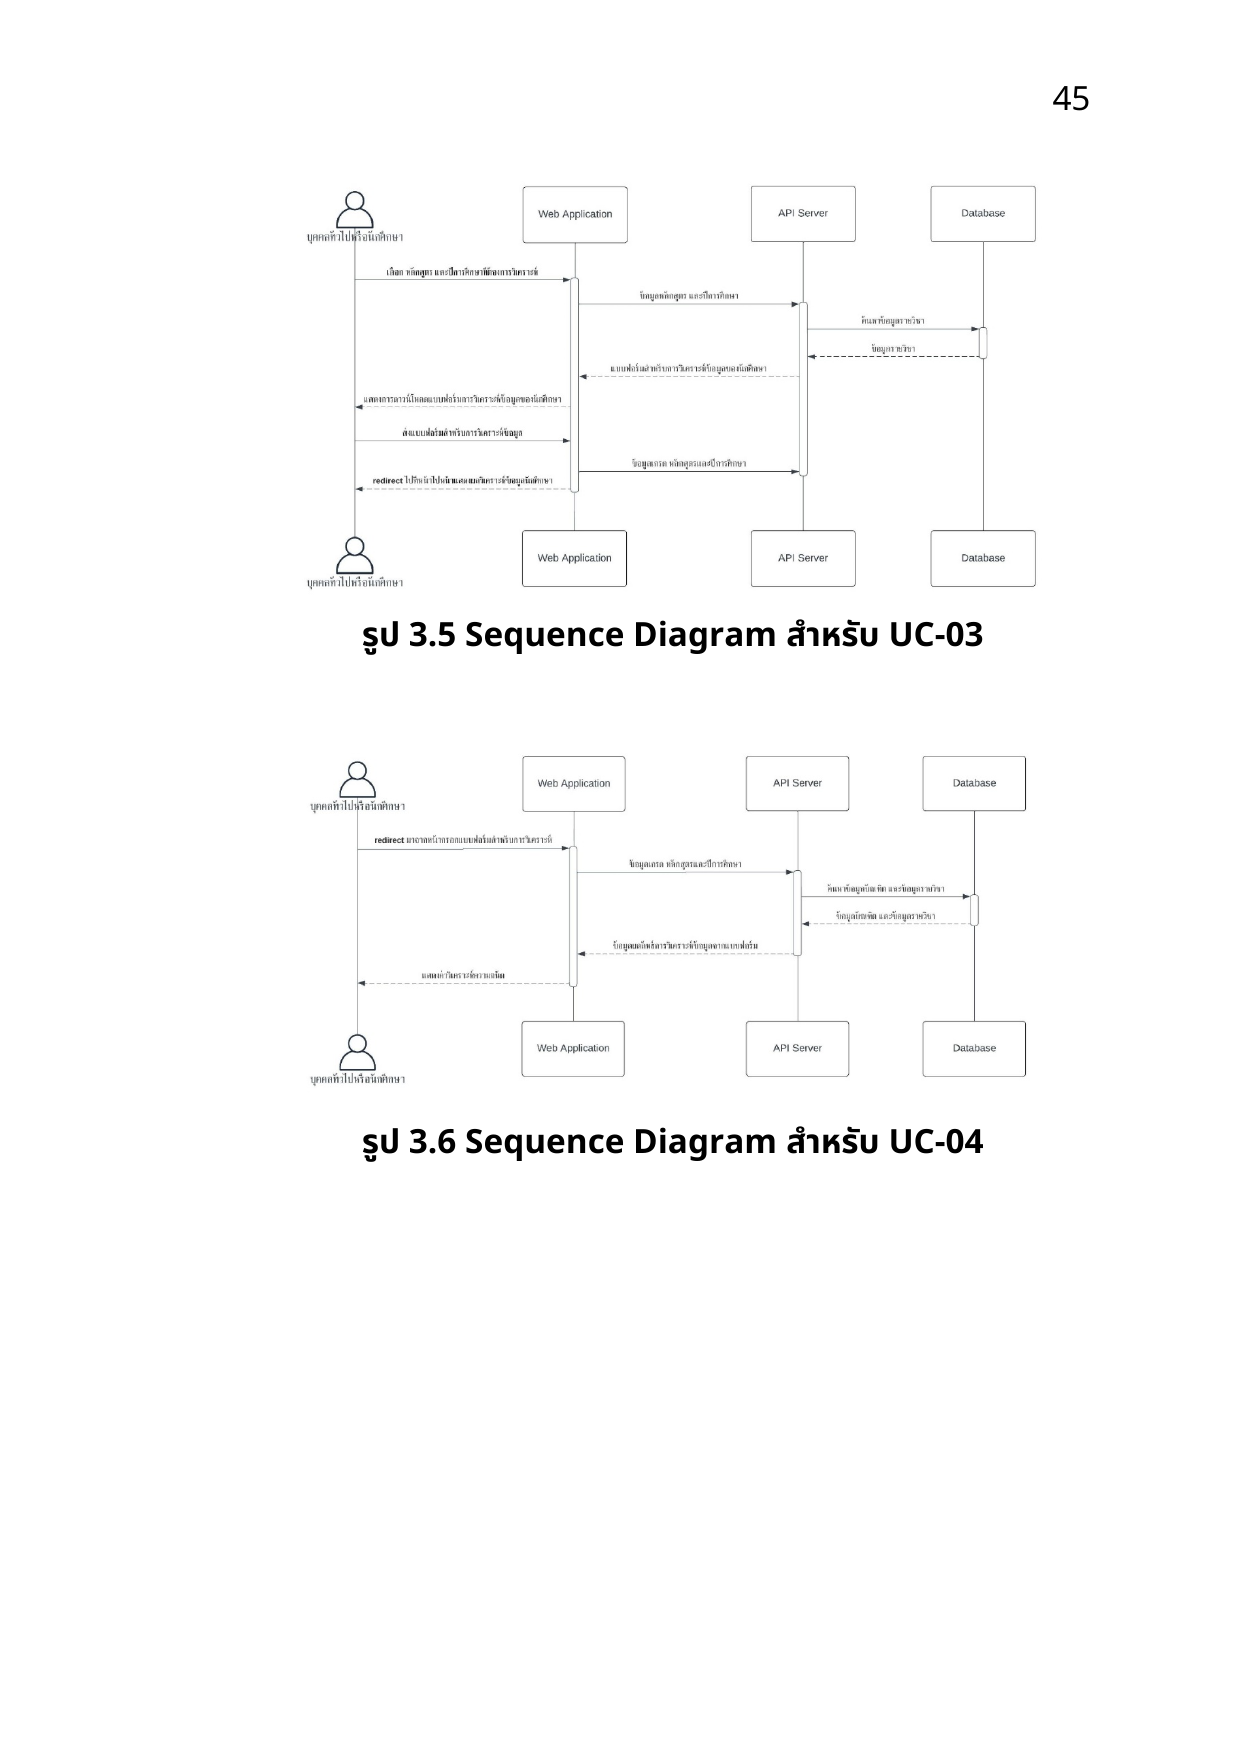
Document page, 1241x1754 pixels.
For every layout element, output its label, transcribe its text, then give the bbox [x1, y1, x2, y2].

picture [289, 727, 1056, 1115]
text รูป 3.5 Sequence Diagram สำหรับ UC-03 [255, 611, 1090, 662]
picture [287, 165, 1059, 608]
text รูป 3.6 Sequence Diagram สำหรับ UC-04 [255, 1118, 1090, 1169]
